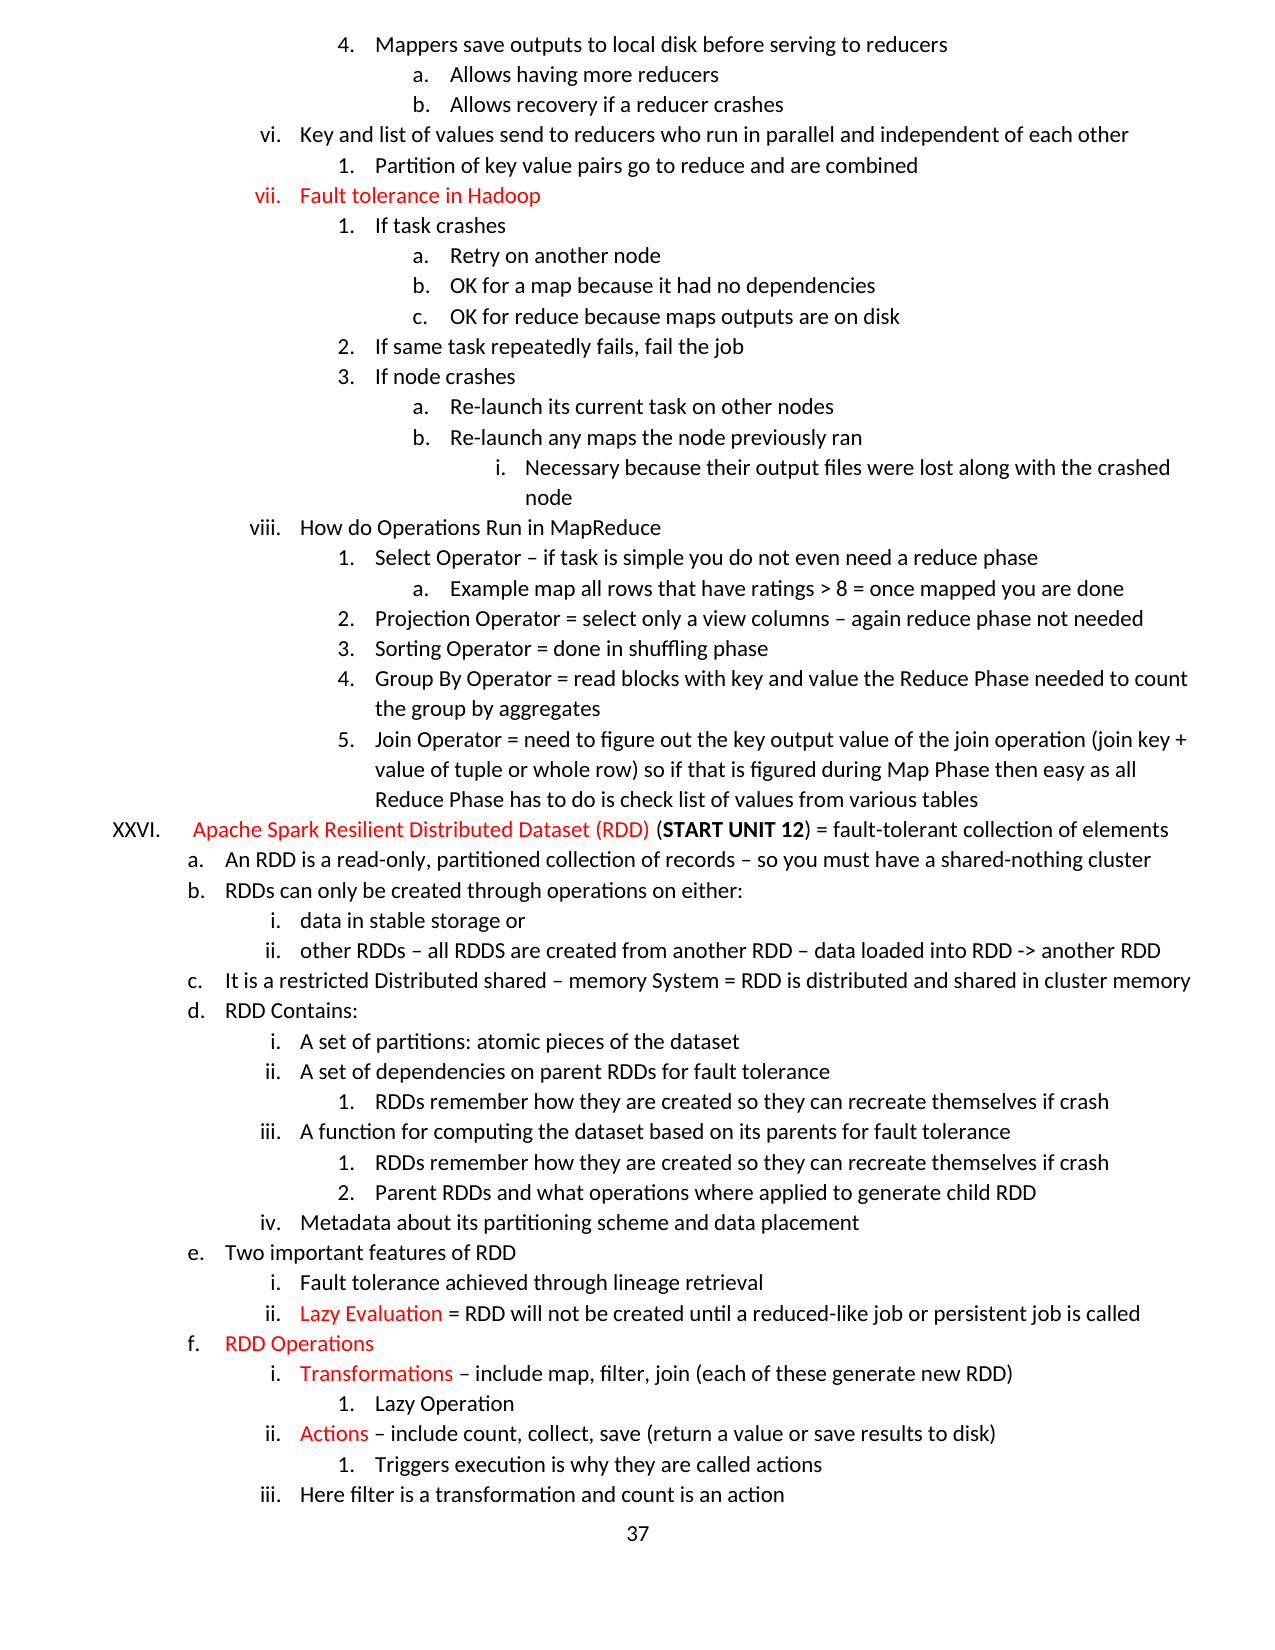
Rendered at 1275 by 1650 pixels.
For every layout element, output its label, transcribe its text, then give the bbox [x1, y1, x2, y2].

list Fault tolerance achieved through lineage retrieval [281, 1268, 1200, 1297]
list Projection Operator = select only a view columns – again reduce phase not needed [337, 604, 1200, 632]
list OK for reduce because maps outputs are on disk [412, 302, 1200, 330]
list Actions – include count, collect, save (return a value or save results to disk) [281, 1419, 1200, 1448]
list Lazy Operation [337, 1389, 1200, 1417]
list Sorting Operator = done in shuffling phase [337, 634, 1200, 662]
list Example map all rows that have ratings > 8 = once mapped you are done [412, 574, 1200, 602]
list Transformations – include map, filter, join (each of these generate new RDD) [281, 1359, 1200, 1387]
list Re-launch any maps the node previously ran [412, 423, 1200, 451]
list Lazy Evaluation = RDD will not be created until a reduced-like job or persistent job is called [281, 1299, 1200, 1327]
list Join Operator = need to figure out the key output value of the join operation (join key + value of tuple or whole row) so if that is figured during Map Phase then easy as all Reduce Phase has to do is check list of values from various tables [337, 725, 1200, 813]
list A function for computing the dataset based on its parents for fault tolerance [281, 1117, 1200, 1146]
list OK for a map because it had no dependencies [412, 272, 1200, 300]
list An RDD is a read-only, partitioned collection of records – so you must have a shared-nothing cluster [187, 846, 1200, 874]
list other RDDs – all RDDS are created from another RDD – data loaded into RDD -> another RDD [281, 936, 1200, 964]
list Allows recovery if a reducer crashes [412, 90, 1200, 118]
list RDD Operations [187, 1329, 1200, 1357]
list Retry on another node [412, 241, 1200, 269]
list It is a restricted Distributed shared – memory System = RDD is distributed and shared in cluster memory [187, 966, 1200, 994]
list If node crashes [337, 362, 1200, 390]
list RDDs remember how they are created so they can recreate themselves if crash [337, 1087, 1200, 1115]
list Group By Operator = read blocks with key and value the Reduce Phase needed to count the group by aggregates [337, 664, 1200, 723]
list A set of partitions: atomic pieces of the dataset [281, 1027, 1200, 1055]
list Metadata about its partitioning scheme and data placement [281, 1208, 1200, 1236]
list Triggers execution is why they are called actions [337, 1450, 1200, 1478]
list Select Operator – if task is simple you do not even need a reduce phase [337, 543, 1200, 572]
list If task crashes [337, 211, 1200, 239]
list A set of dependencies on parent RDDs for fault tolerance [281, 1057, 1200, 1085]
list Allows having more reducers [412, 60, 1200, 88]
list Partition of key value pairs go to reduce and are combined [337, 151, 1200, 179]
list How do Operations Run in MapReduce [281, 513, 1200, 541]
list Parent RDDs and what operations where applied to generate child RDD [337, 1178, 1200, 1206]
list data in stable storage or [281, 906, 1200, 934]
list If same task repeatedly fails, fail the job [337, 332, 1200, 360]
list RDD Contains: [187, 997, 1200, 1025]
list RDDs can only be created through operations on either: [187, 876, 1200, 904]
list Apache Spark Resilient Distributed Dataset (RDD) (START UNIT 12) = fault-tolerant collection of elements [112, 815, 1200, 843]
list Necessary because their output files were lost along with the crashed node [506, 453, 1200, 511]
list Two important features of RDD [187, 1238, 1200, 1266]
list Re-launch its current task on other nodes [412, 392, 1200, 421]
list Fault tolerance in Hadoop [281, 181, 1200, 209]
list Mappers save outputs to local disk before serving to reducers [337, 30, 1200, 58]
list Here filter is a transformation and count is an action [281, 1480, 1200, 1508]
list Key and list of values send to reducers who run in parallel and independent of each other [281, 121, 1200, 149]
list RDDs remember how they are created so they can recreate themselves if crash [337, 1148, 1200, 1176]
